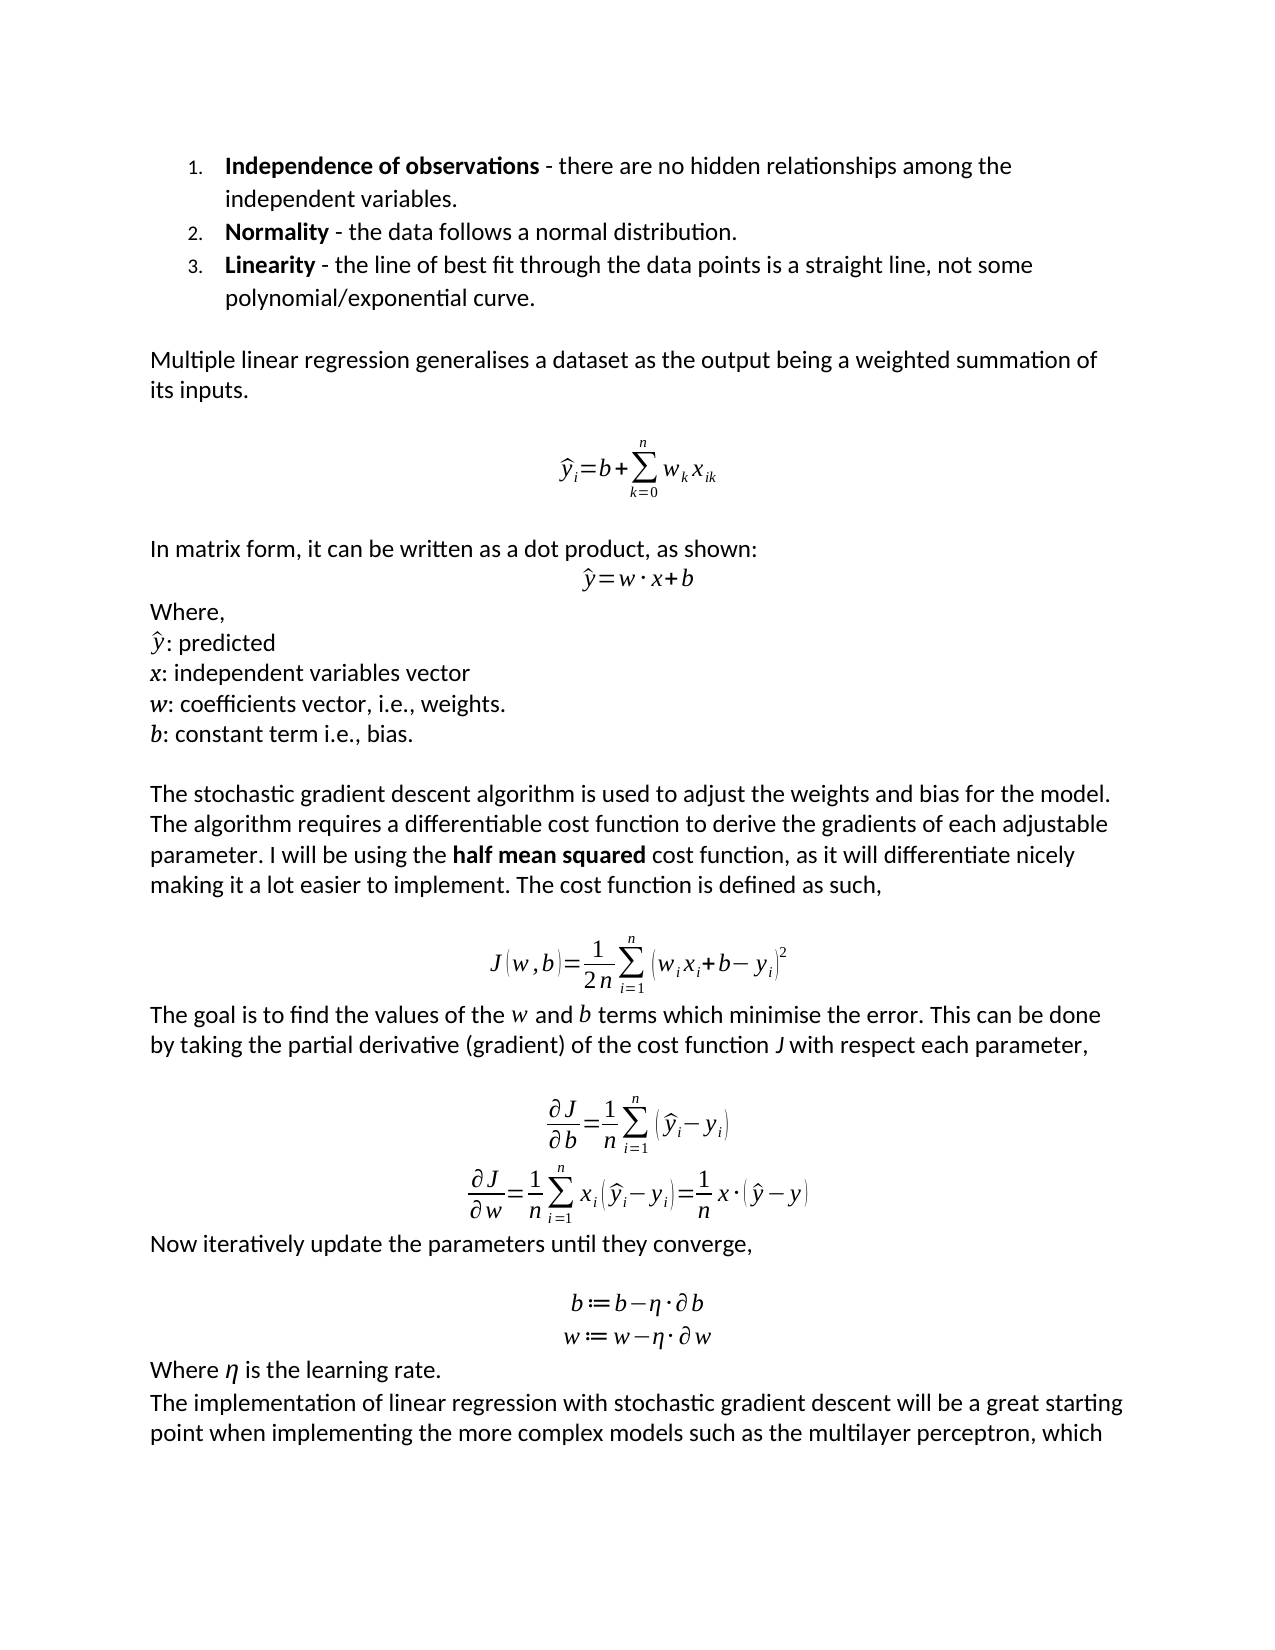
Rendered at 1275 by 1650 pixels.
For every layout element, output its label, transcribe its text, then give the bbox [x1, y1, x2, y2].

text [150, 1387, 1125, 1448]
list Independence of observations - there are no hidden relationships among the independent variables. [187, 150, 1125, 213]
text The stochastic gradient descent algorithm is used to adjust the weights and bias for the model. The algorithm requires a differentiable cost function to derive the gradients of each adjustable parameter. I will be using the half mean squared cost function, as it will differentiate nicely making it a lot easier to implement. The cost function is defined as such, [150, 778, 1125, 900]
list Linearity - the line of best fit through the data points is a straight line, not some polynomial/exponential curve. [187, 249, 1125, 312]
text Where, : predicted x: independent variables vector w: coefficients vector, i.e., weights. b: constant term i.e., bias. [150, 596, 1125, 749]
text Multiple linear regression generalises a dataset as the output being a weighted summation of its inputs. [150, 344, 1125, 405]
text Where η is the learning rate. [150, 1354, 1125, 1384]
list Normality - the data follows a normal distribution. [187, 216, 1125, 246]
text The goal is to find the values of the and terms which minimise the error. This can be done by taking the partial derivative (gradient) of the cost function J with respect each parameter, [150, 999, 1125, 1060]
text Now iteratively update the parameters until they converge, [150, 1228, 1125, 1259]
text In matrix form, it can be written as a dot product, as shown: [150, 533, 1125, 563]
